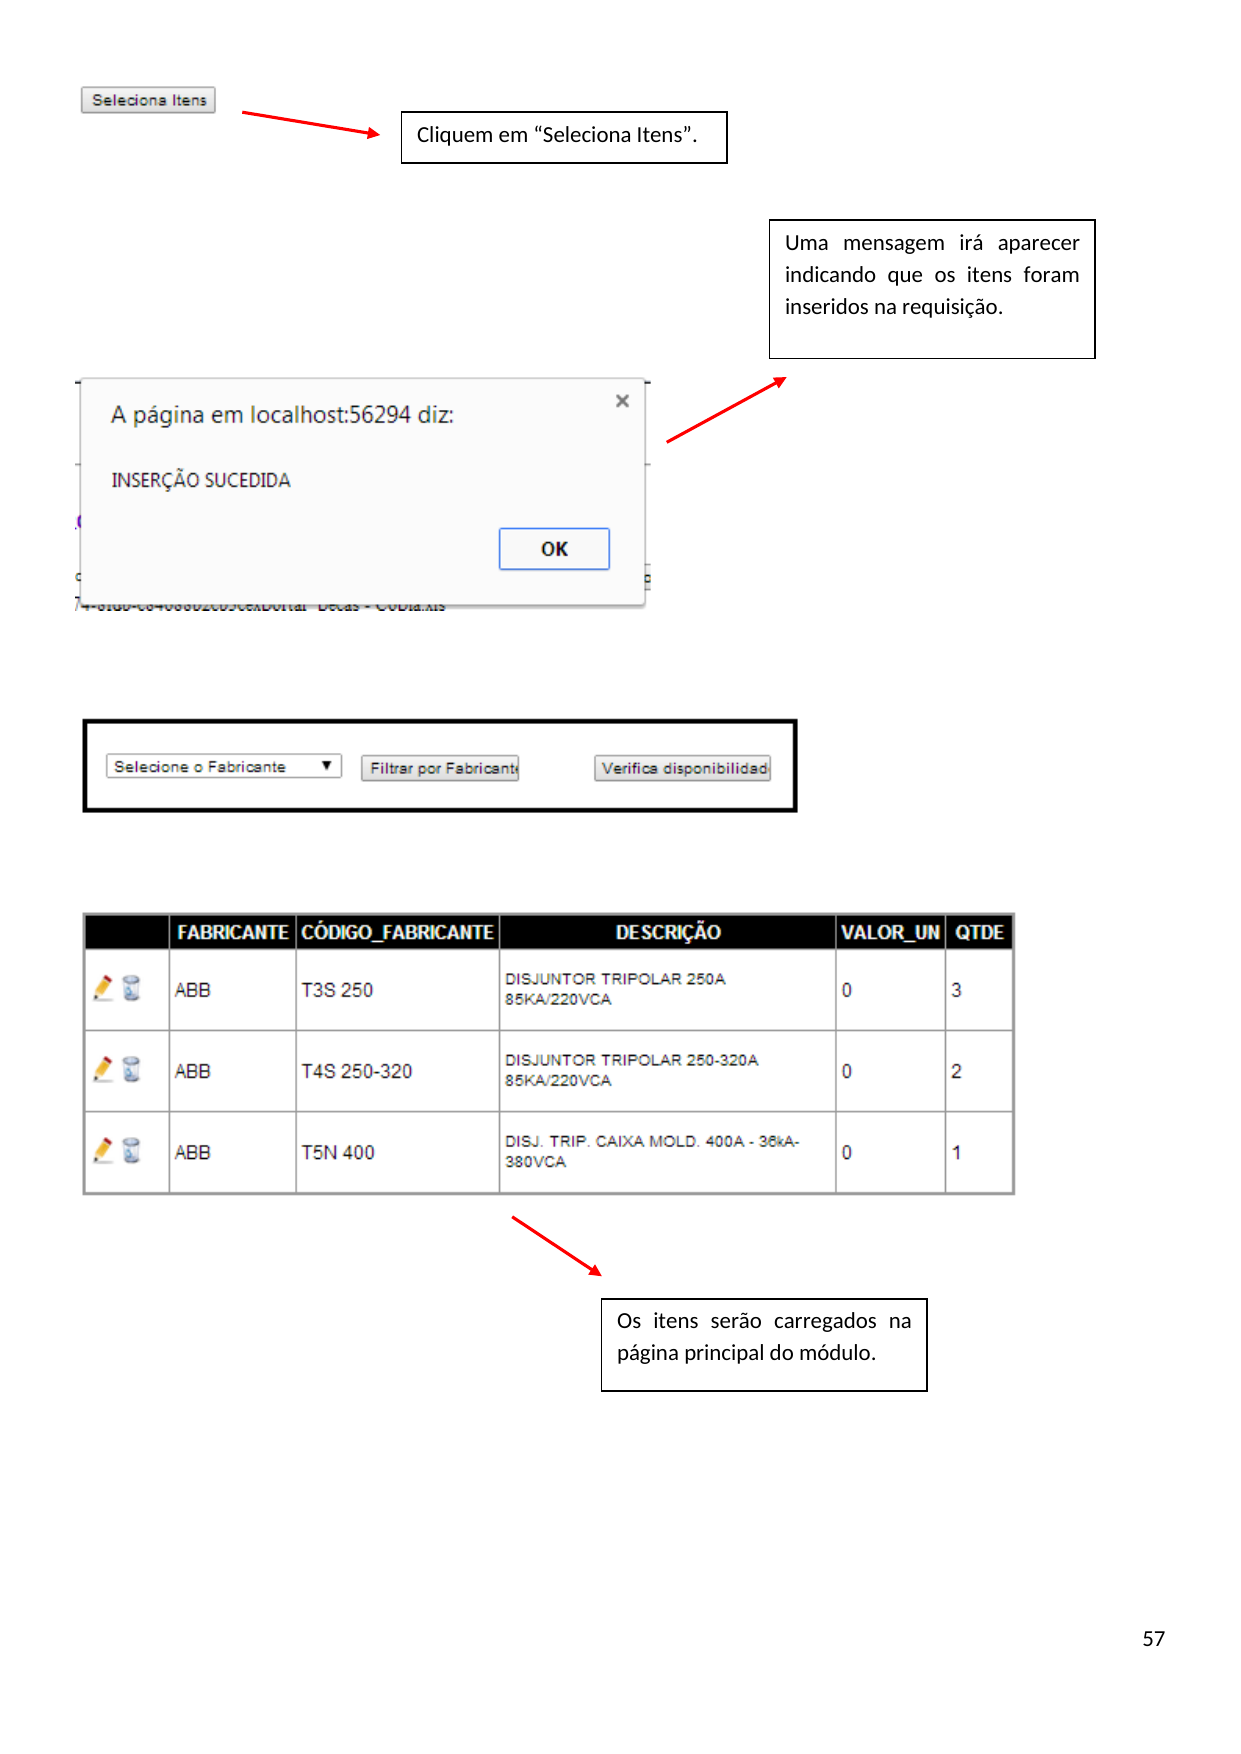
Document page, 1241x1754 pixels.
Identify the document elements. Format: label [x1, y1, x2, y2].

picture [75, 373, 651, 611]
picture [75, 75, 227, 136]
picture [75, 688, 1042, 1222]
